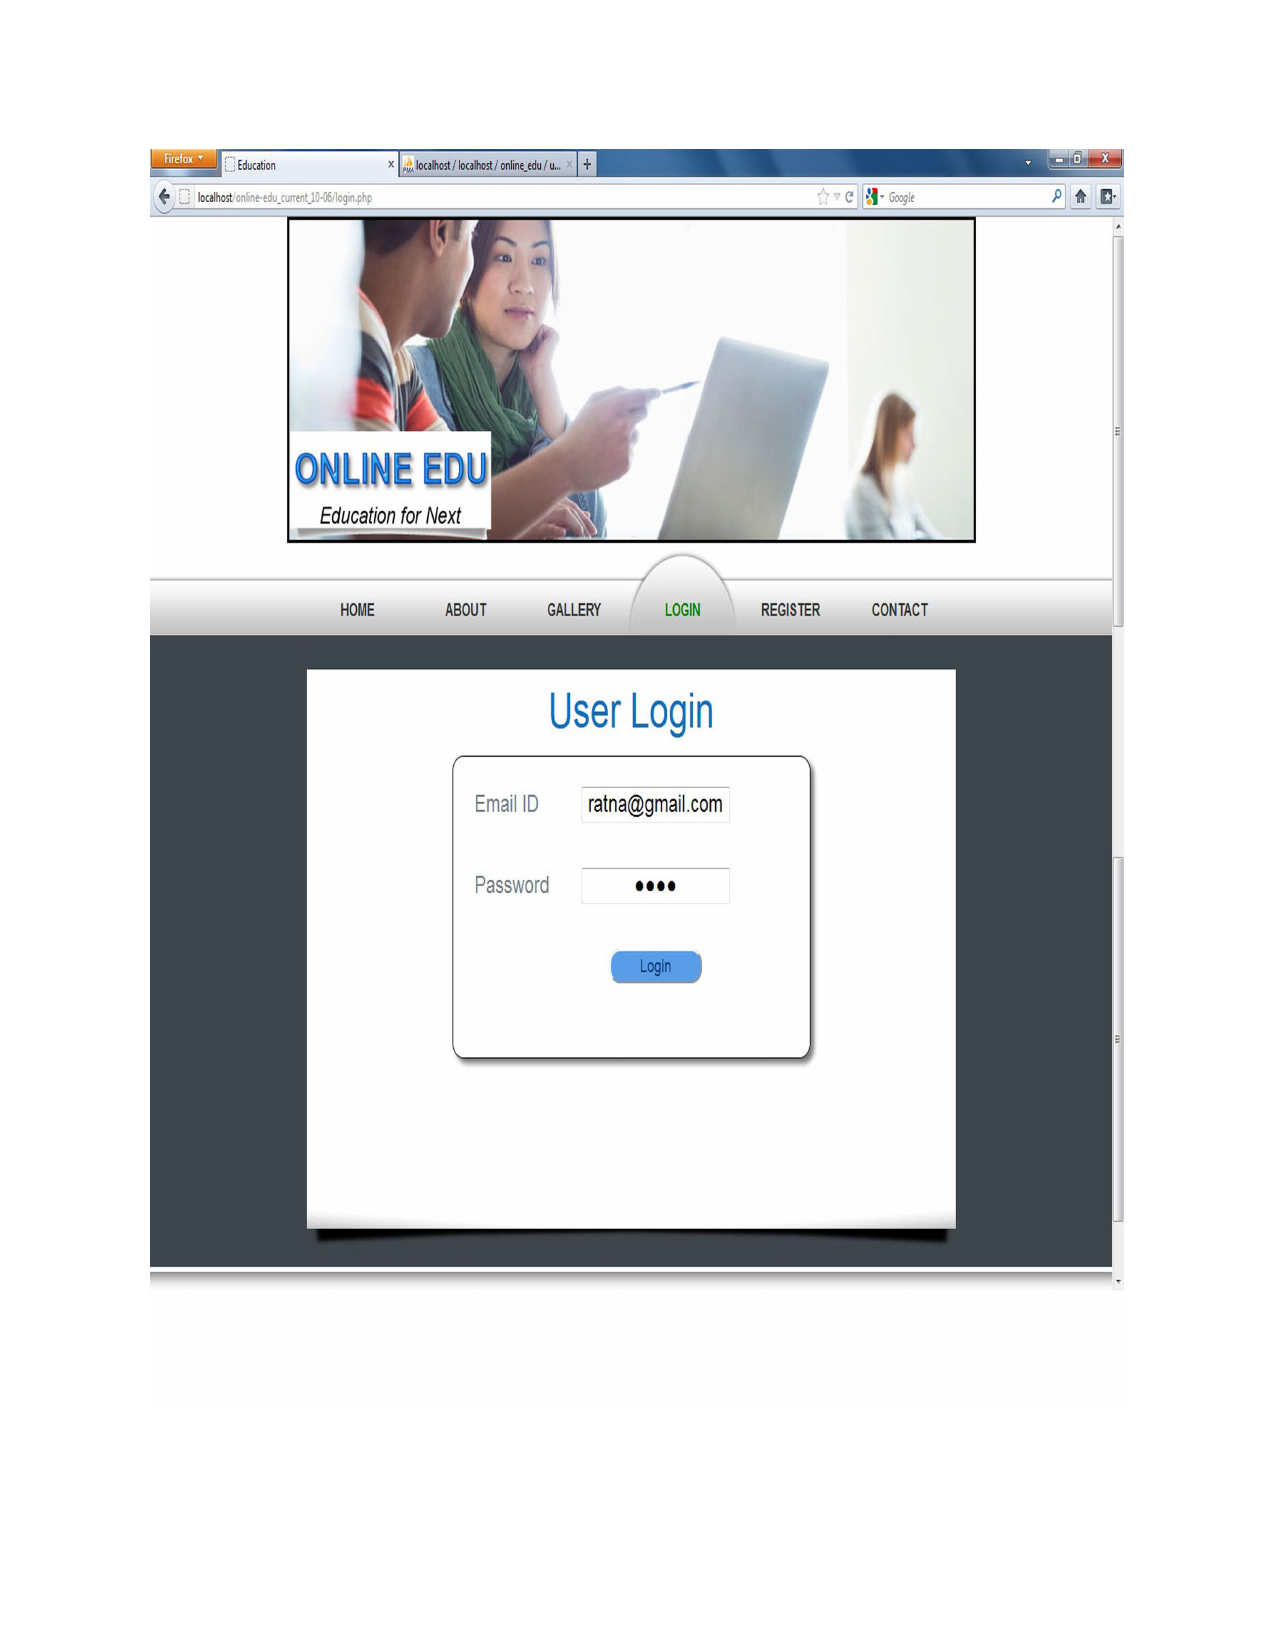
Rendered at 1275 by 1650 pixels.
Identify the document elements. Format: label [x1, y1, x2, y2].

picture [150, 149, 1124, 1411]
